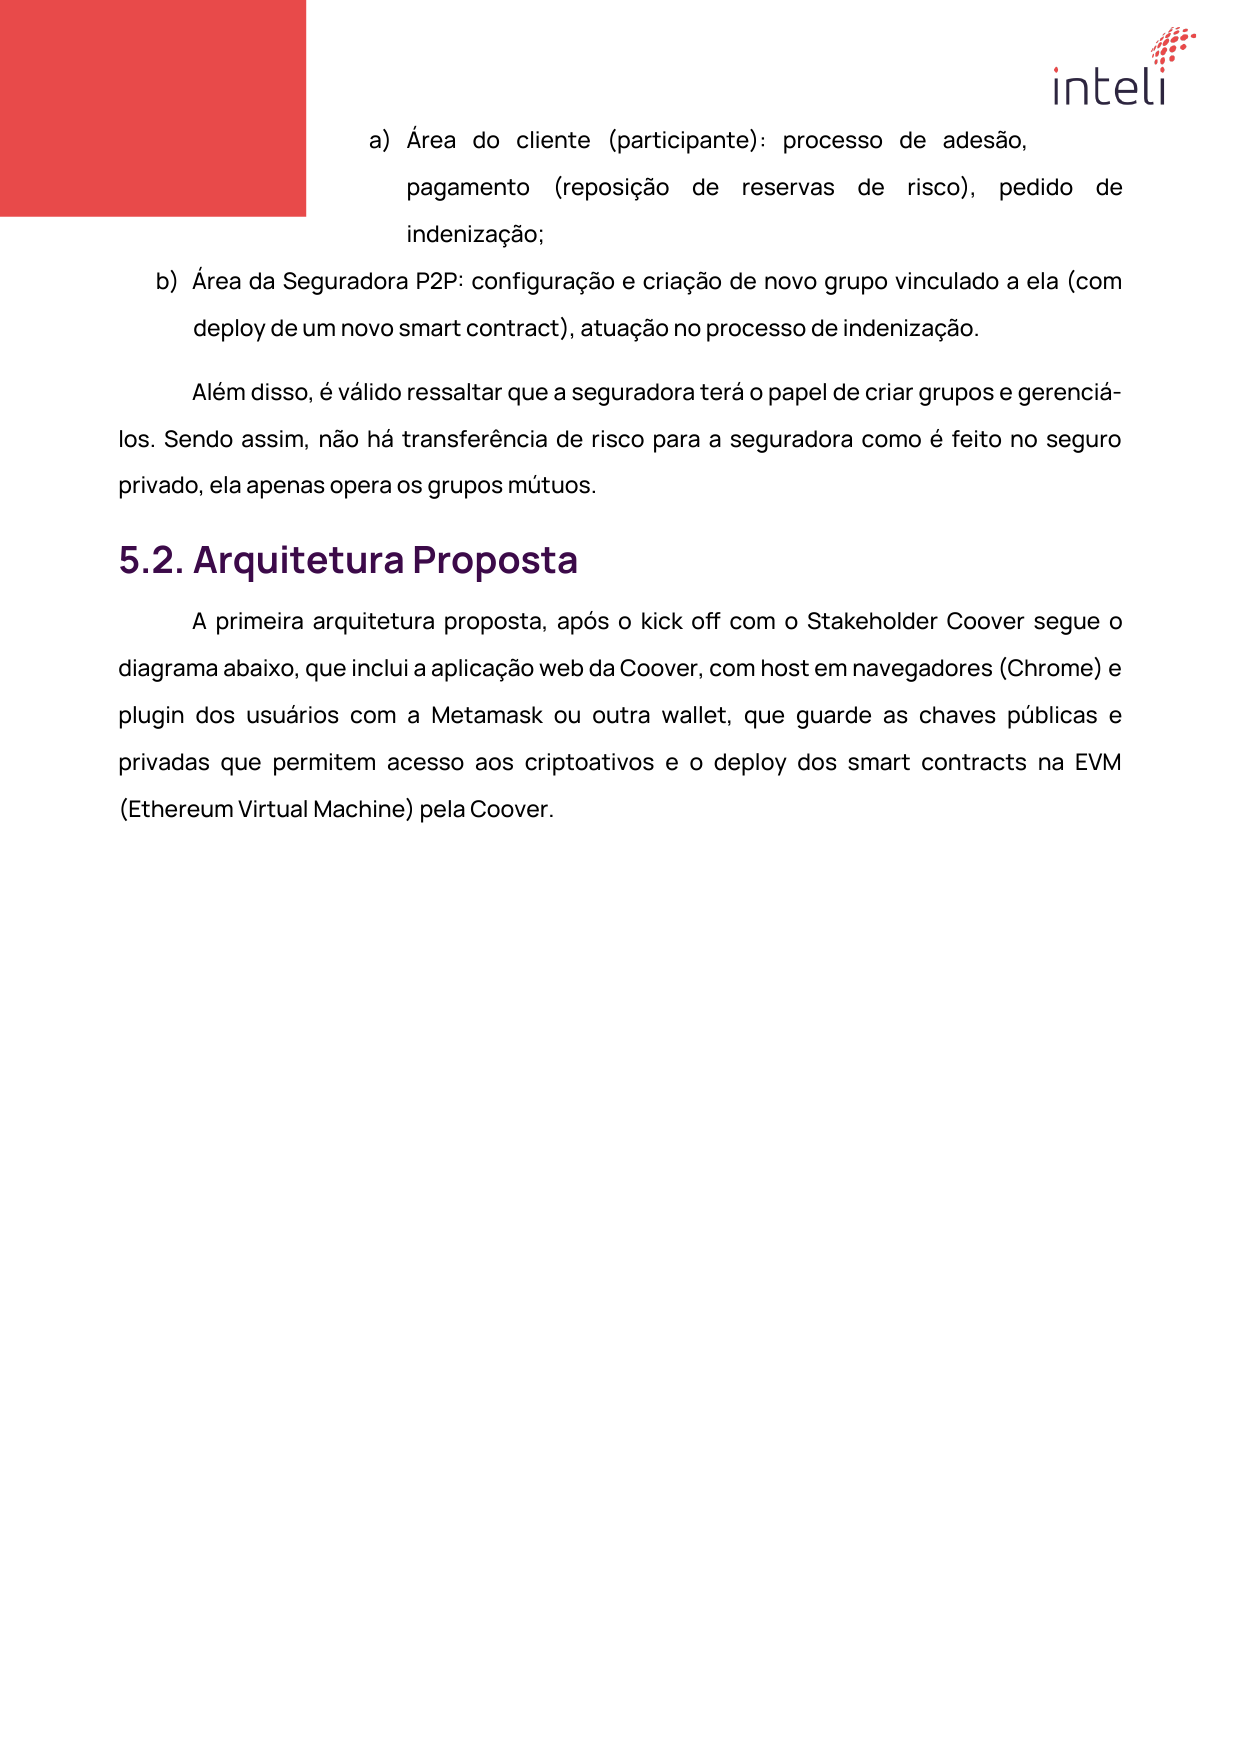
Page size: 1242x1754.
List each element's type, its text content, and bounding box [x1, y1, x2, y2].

picture [1054, 27, 1197, 105]
picture [0, 0, 307, 217]
subtitle 5.2. Arquitetura Proposta [118, 533, 1123, 584]
list Área do cliente (participante): processo de adesão, pagamento (reposição de reservas de risco), pedido de indenização; [156, 124, 1123, 249]
list Área da Seguradora P2P: configuração e criação de novo grupo vinculado a ela (com deploy de um novo smart contract), atuação no processo de indenização. [156, 265, 1123, 343]
text A primeira arquitetura proposta, após o kick off com o Stakeholder Coover segue o diagrama abaixo, que inclui a aplicação web da Coover, com host em navegadores (Chrome) e plugin dos usuários com a Metamask ou outra wallet, que guarde as chaves públicas e privadas que permitem acesso aos criptoativos e o deploy dos smart contracts na EVM (Ethereum Virtual Machine) pela Coover. [118, 605, 1123, 824]
text Além disso, é válido ressaltar que a seguradora terá o papel de criar grupos e gerenciá-los. Sendo assim, não há transferência de risco para a seguradora como é feito no seguro privado, ela apenas opera os grupos mútuos. [118, 376, 1123, 501]
